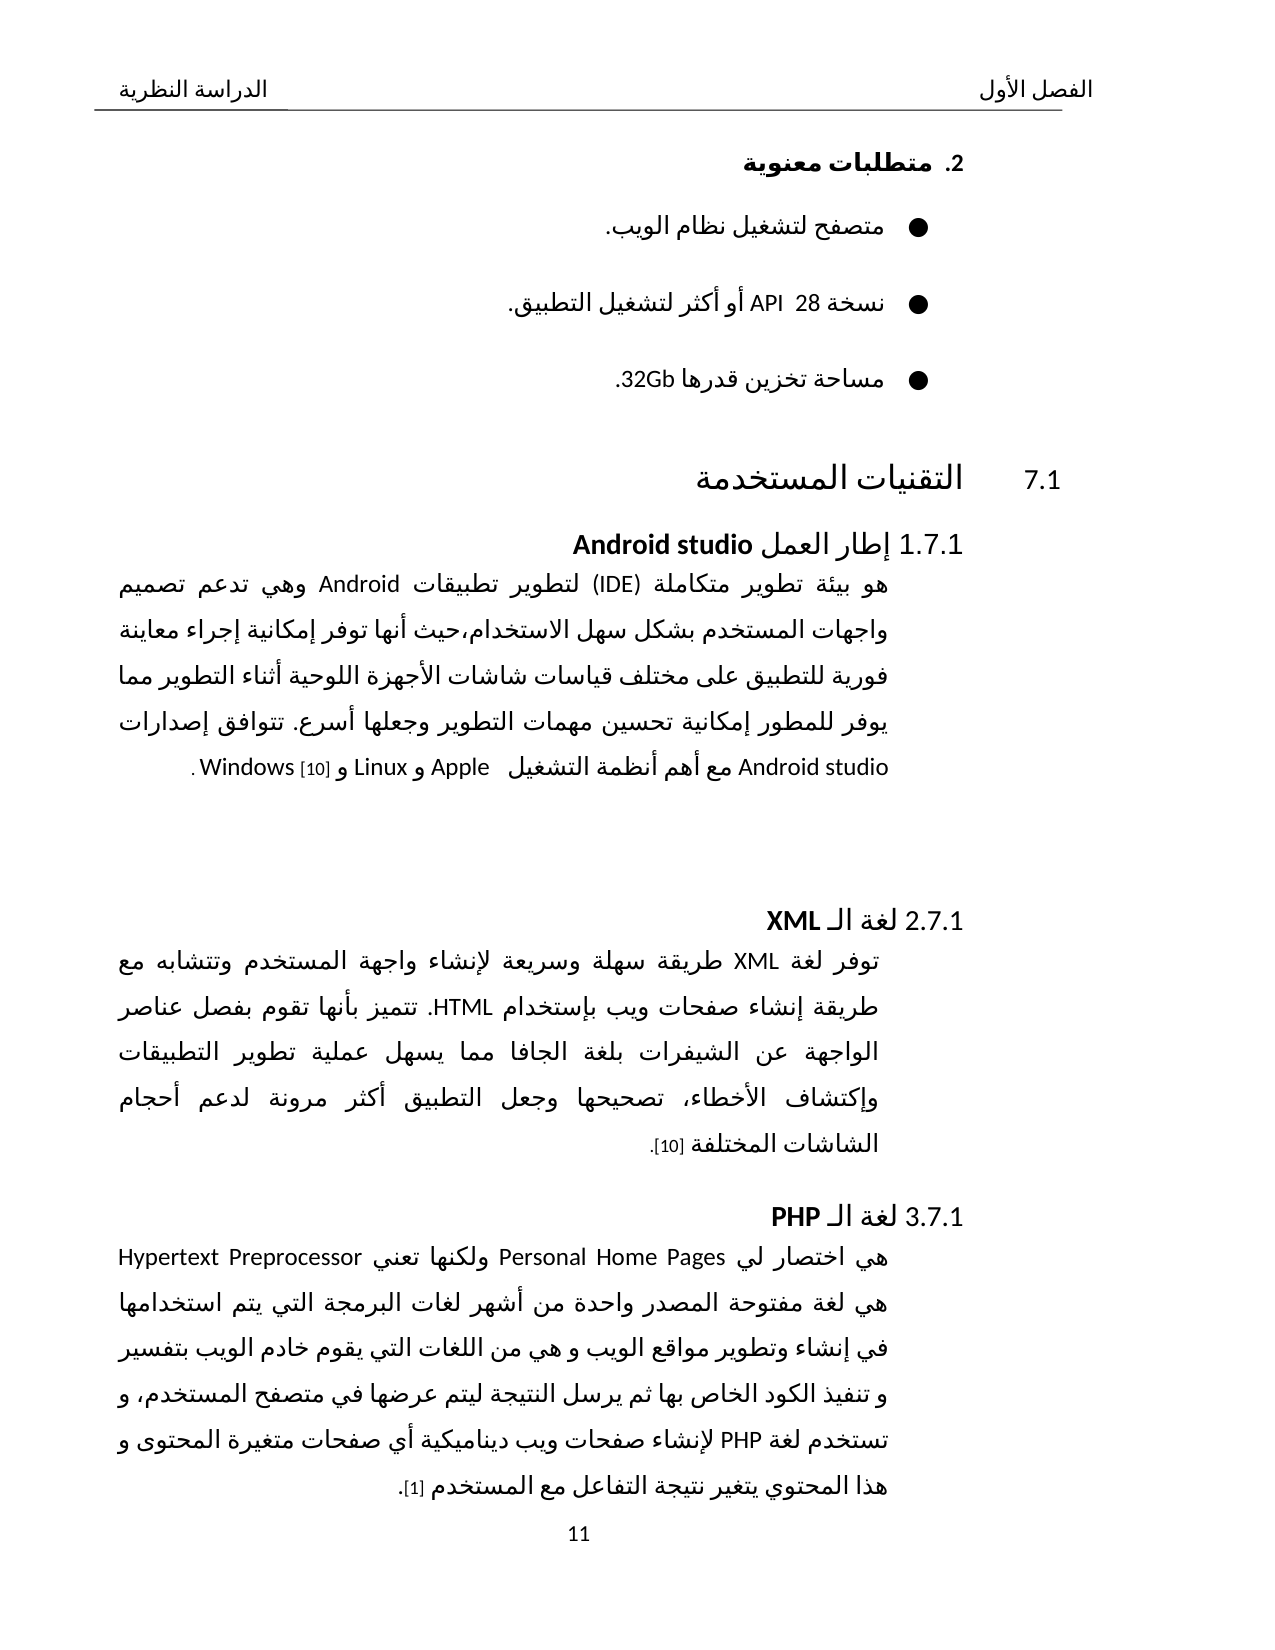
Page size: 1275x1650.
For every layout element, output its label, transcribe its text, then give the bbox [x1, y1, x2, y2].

text توفر لغة XML طريقة سهلة وسريعة لإنشاء واجهة المستخدم وتتشابه مع طريقة إنشاء صفحات ويب بإستخدام HTML. تتميز بأنها تقوم بفصل عناصر الواجهة عن الشيفرات بلغة الجافا مما يسهل عملية تطوير التطبيقات وإكتشاف الأخطاء، تصحيحها وجعل التطبيق أكثر مرونة لدعم أحجام الشاشات المختلفة [10]. [118, 945, 879, 1158]
subtitle 3.7.1 لغة الـ PHP [118, 1198, 964, 1234]
list مساحة تخزين قدرها 32Gb. [118, 351, 907, 402]
subtitle 1.7.1 إطار العمل Android studio [118, 526, 964, 562]
text هي اختصار لي Personal Home Pages ولكنها تعني Hypertext Preprocessor هي لغة مفتوحة المصدر واحدة من أشهر لغات البرمجة التي يتم استخدامها في إنشاء وتطوير مواقع الويب و هي من اللغات التي يقوم خادم الويب بتفسير و تنفيذ الكود الخاص بها ثم يرسل النتيجة ليتم عرضها في متصفح المستخدم، و تستخدم لغة PHP لإنشاء صفحات ويب ديناميكية أي صفحات متغيرة المحتوى و هذا المحتوي يتغير نتيجة التفاعل مع المستخدم [1]. [118, 1241, 889, 1500]
subtitle التقنيات المستخدمة [118, 457, 1024, 498]
list نسخة 28 API أو أكثر لتشغيل التطبيق. [118, 274, 907, 325]
list متصفح لتشغيل نظام الويب. [118, 197, 907, 248]
list 2. متطلبات معنوية [118, 148, 964, 178]
subtitle 2.7.1 لغة الـ XML [118, 902, 964, 938]
text هو بيئة تطوير متكاملة (IDE) لتطوير تطبيقات Android وهي تدعم تصميم واجهات المستخدم بشكل سهل الاستخدام،حيث أنها توفر إمكانية إجراء معاينة فورية للتطبيق على مختلف قياسات شاشات الأجهزة اللوحية أثناء التطوير مما يوفر للمطور إمكانية تحسين مهمات التطوير وجعلها أسرع. تتوافق إصدارات Android studio مع أهم أنظمة التشغيل Apple و Linux و Windows [10] . [118, 568, 889, 782]
